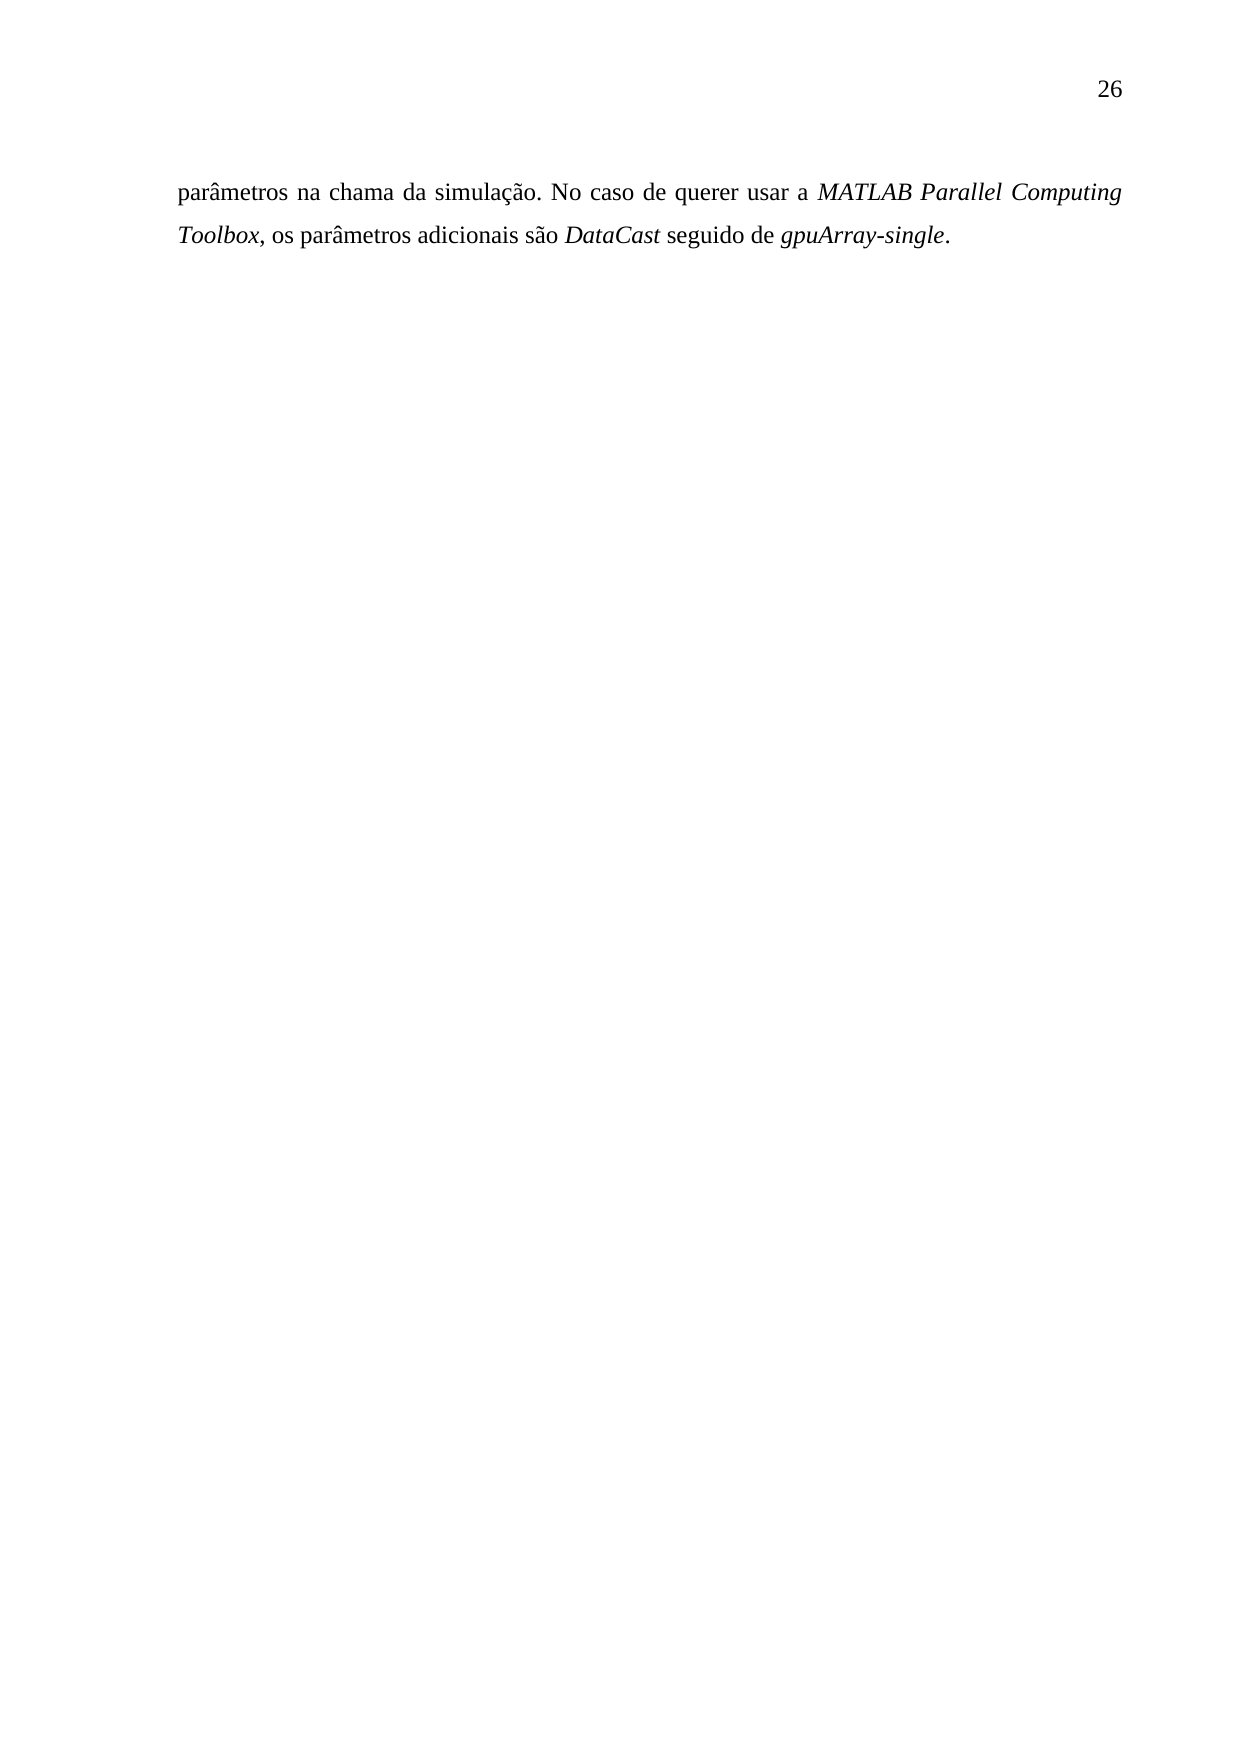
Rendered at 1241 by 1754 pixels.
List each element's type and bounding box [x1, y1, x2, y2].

text [177, 177, 1122, 249]
